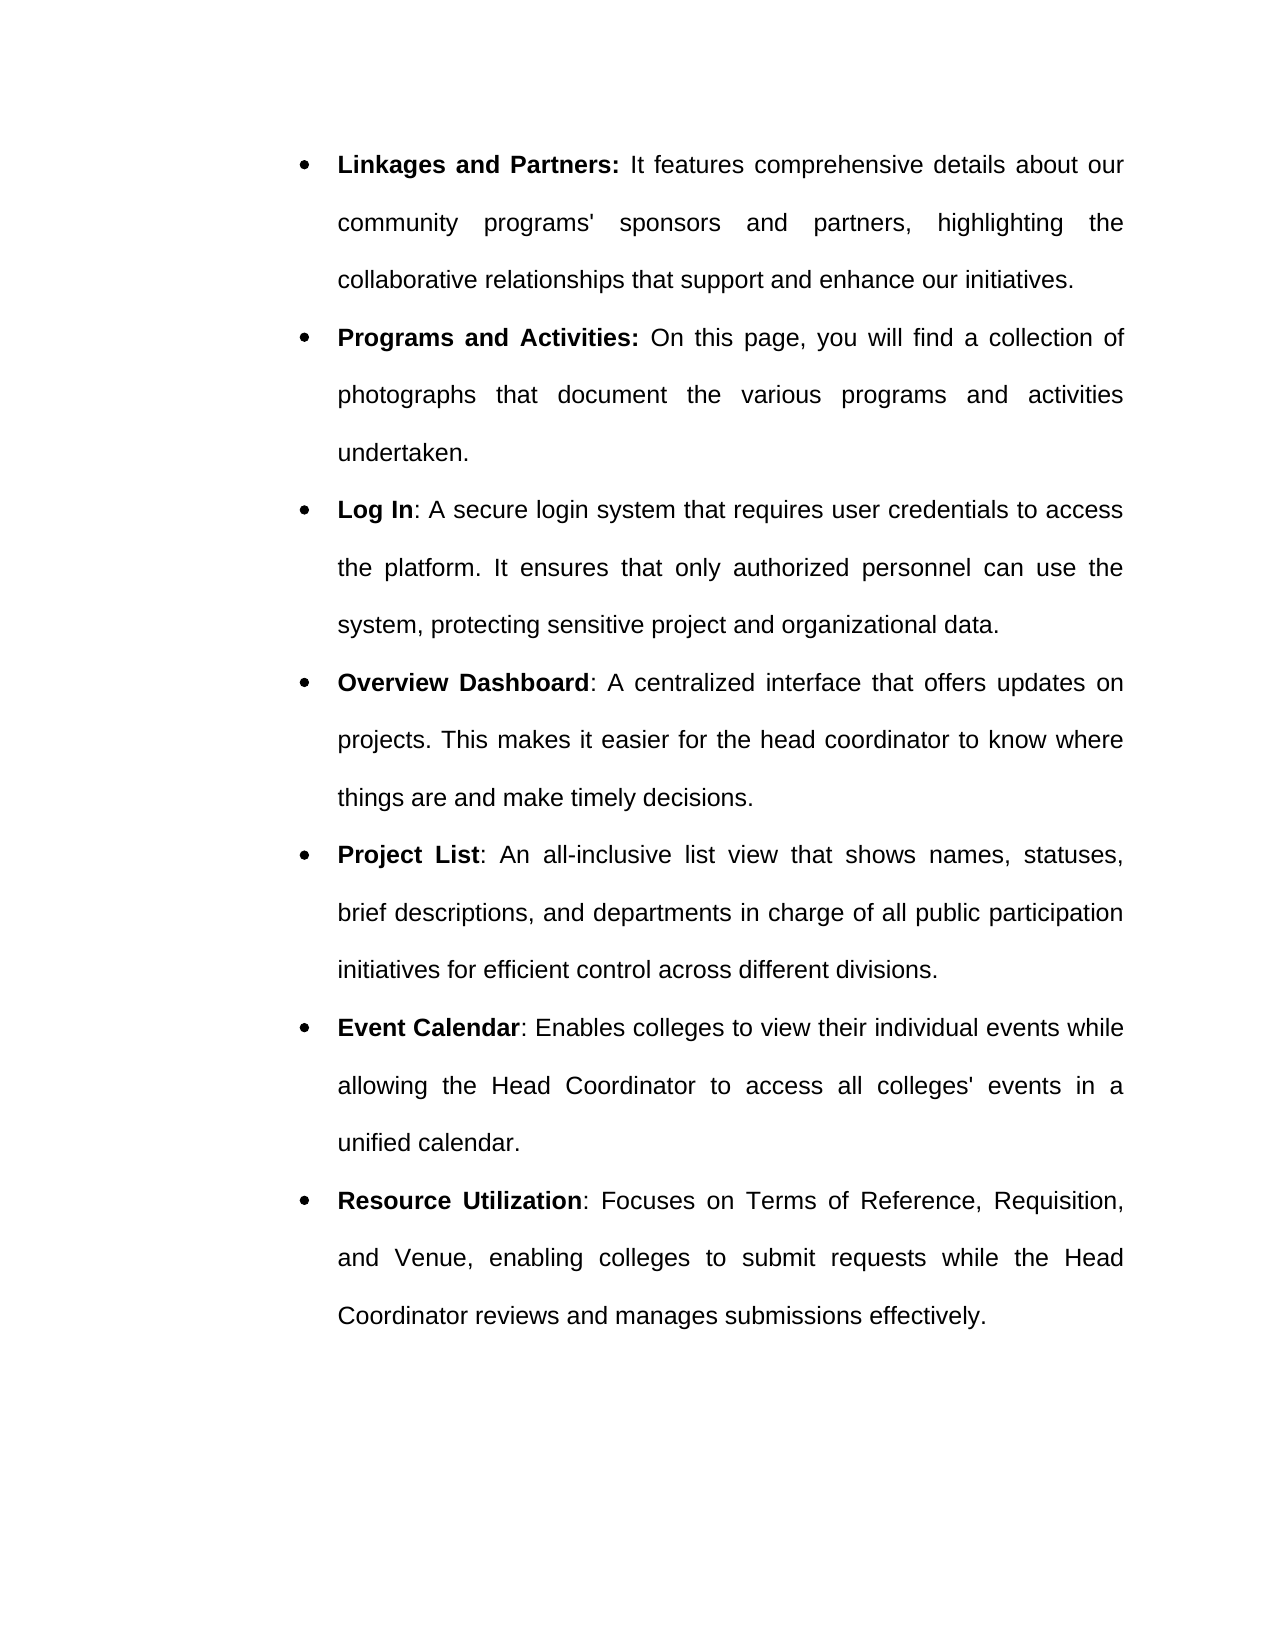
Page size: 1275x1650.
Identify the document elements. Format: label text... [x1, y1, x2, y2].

list Overview Dashboard: A centralized interface that offers updates on projects. This makes it easier for the head coordinator to know where things are and make timely decisions. [300, 668, 1125, 812]
list Log In: A secure login system that requires user credentials to access the platform. It ensures that only authorized personnel can use the system, protecting sensitive project and organizational data. [300, 495, 1125, 639]
list Event Calendar: Enables colleges to view their individual events while allowing the Head Coordinator to access all colleges' events in a unified calendar. [300, 1013, 1125, 1157]
list Linkages and Partners: It features comprehensive details about our community programs' sponsors and partners, highlighting the collaborative relationships that support and enhance our initiatives. [300, 150, 1125, 294]
list Project List: An all-inclusive list view that shows names, statuses, brief descriptions, and departments in charge of all public participation initiatives for efficient control across different divisions. [300, 840, 1125, 984]
list Programs and Activities: On this page, you will find a collection of photographs that document the various programs and activities undertaken. [300, 323, 1125, 466]
list Resource Utilization: Focuses on Terms of Reference, Requisition, and Venue, enabling colleges to submit requests while the Head Coordinator reviews and manages submissions effectively. [300, 1186, 1125, 1329]
